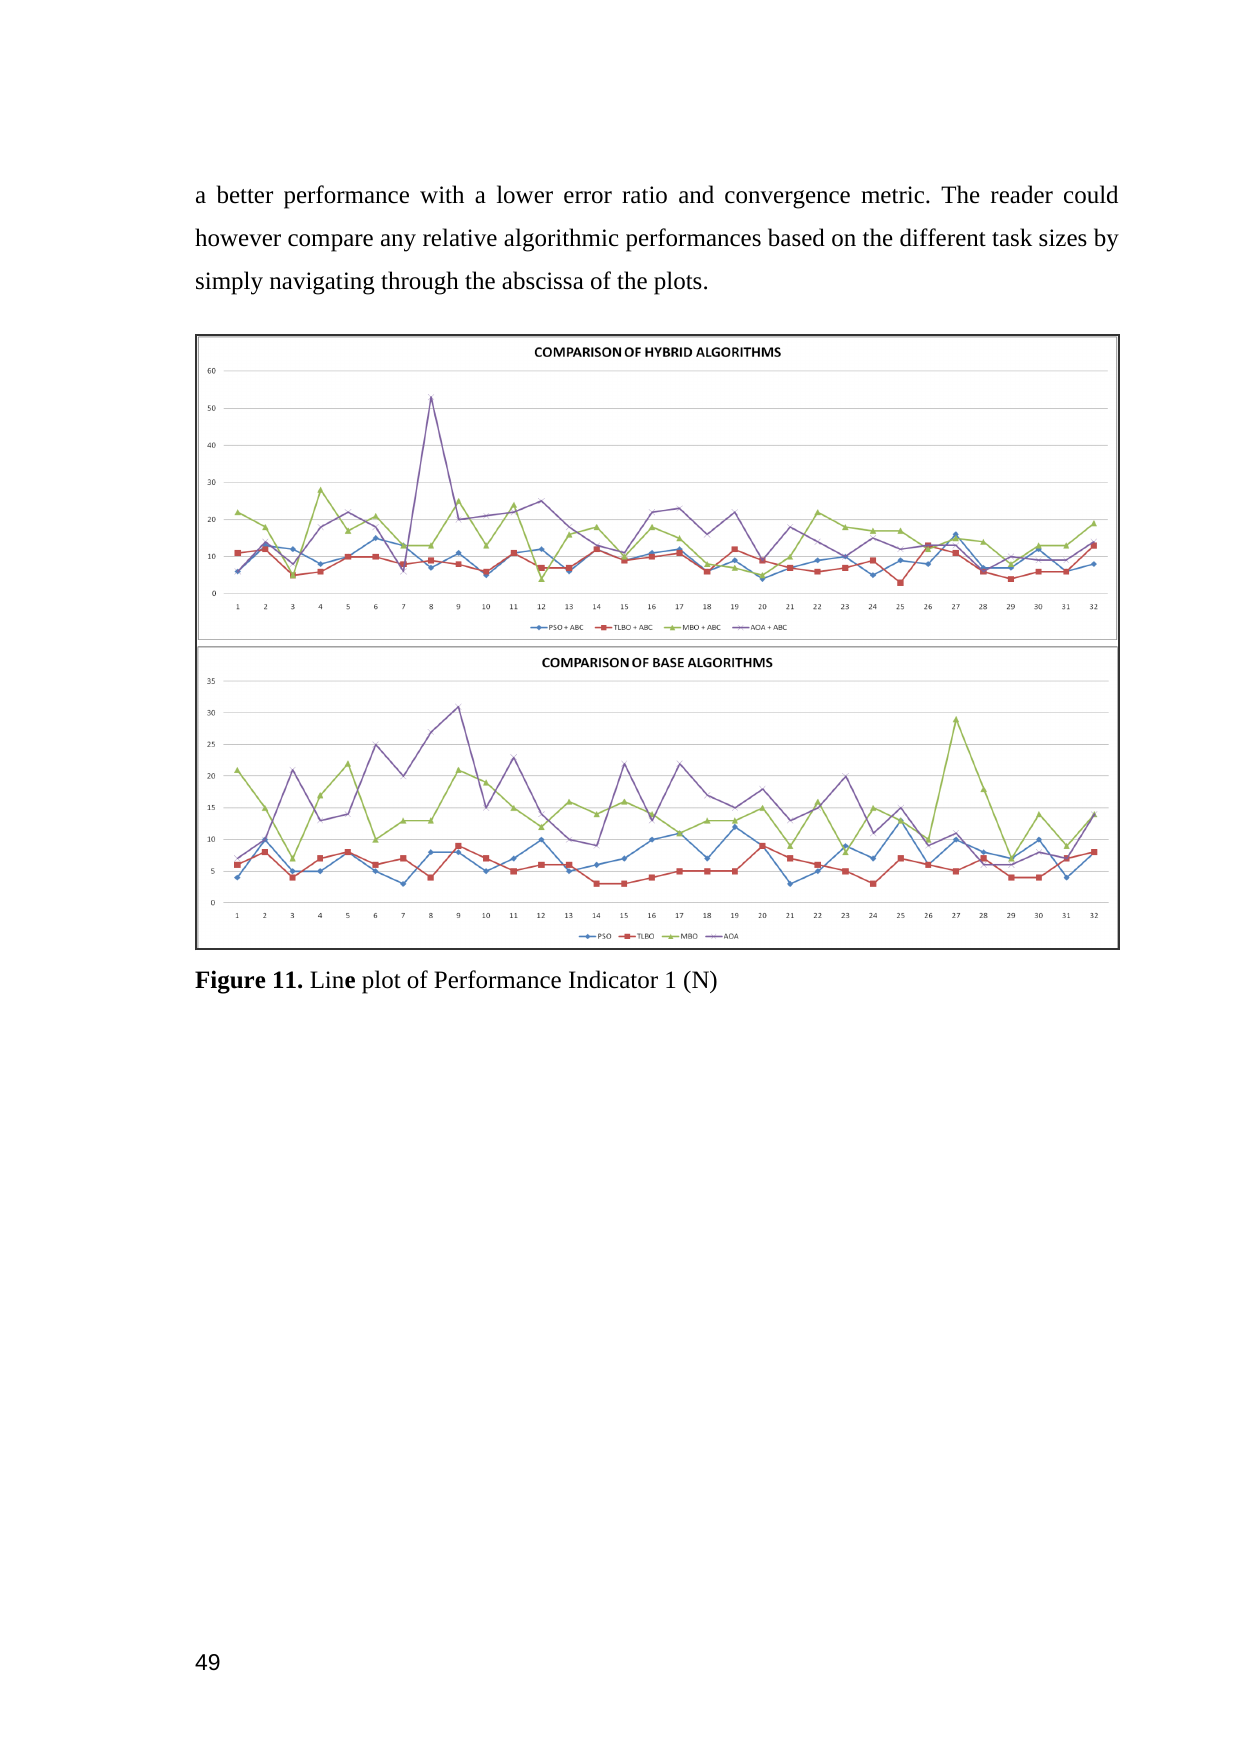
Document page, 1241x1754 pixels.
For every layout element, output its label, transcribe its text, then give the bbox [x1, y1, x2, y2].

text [195, 180, 1120, 295]
picture [197, 336, 1118, 948]
text Figure 11. Line plot of Performance Indicator 1 (N) [195, 950, 1120, 993]
